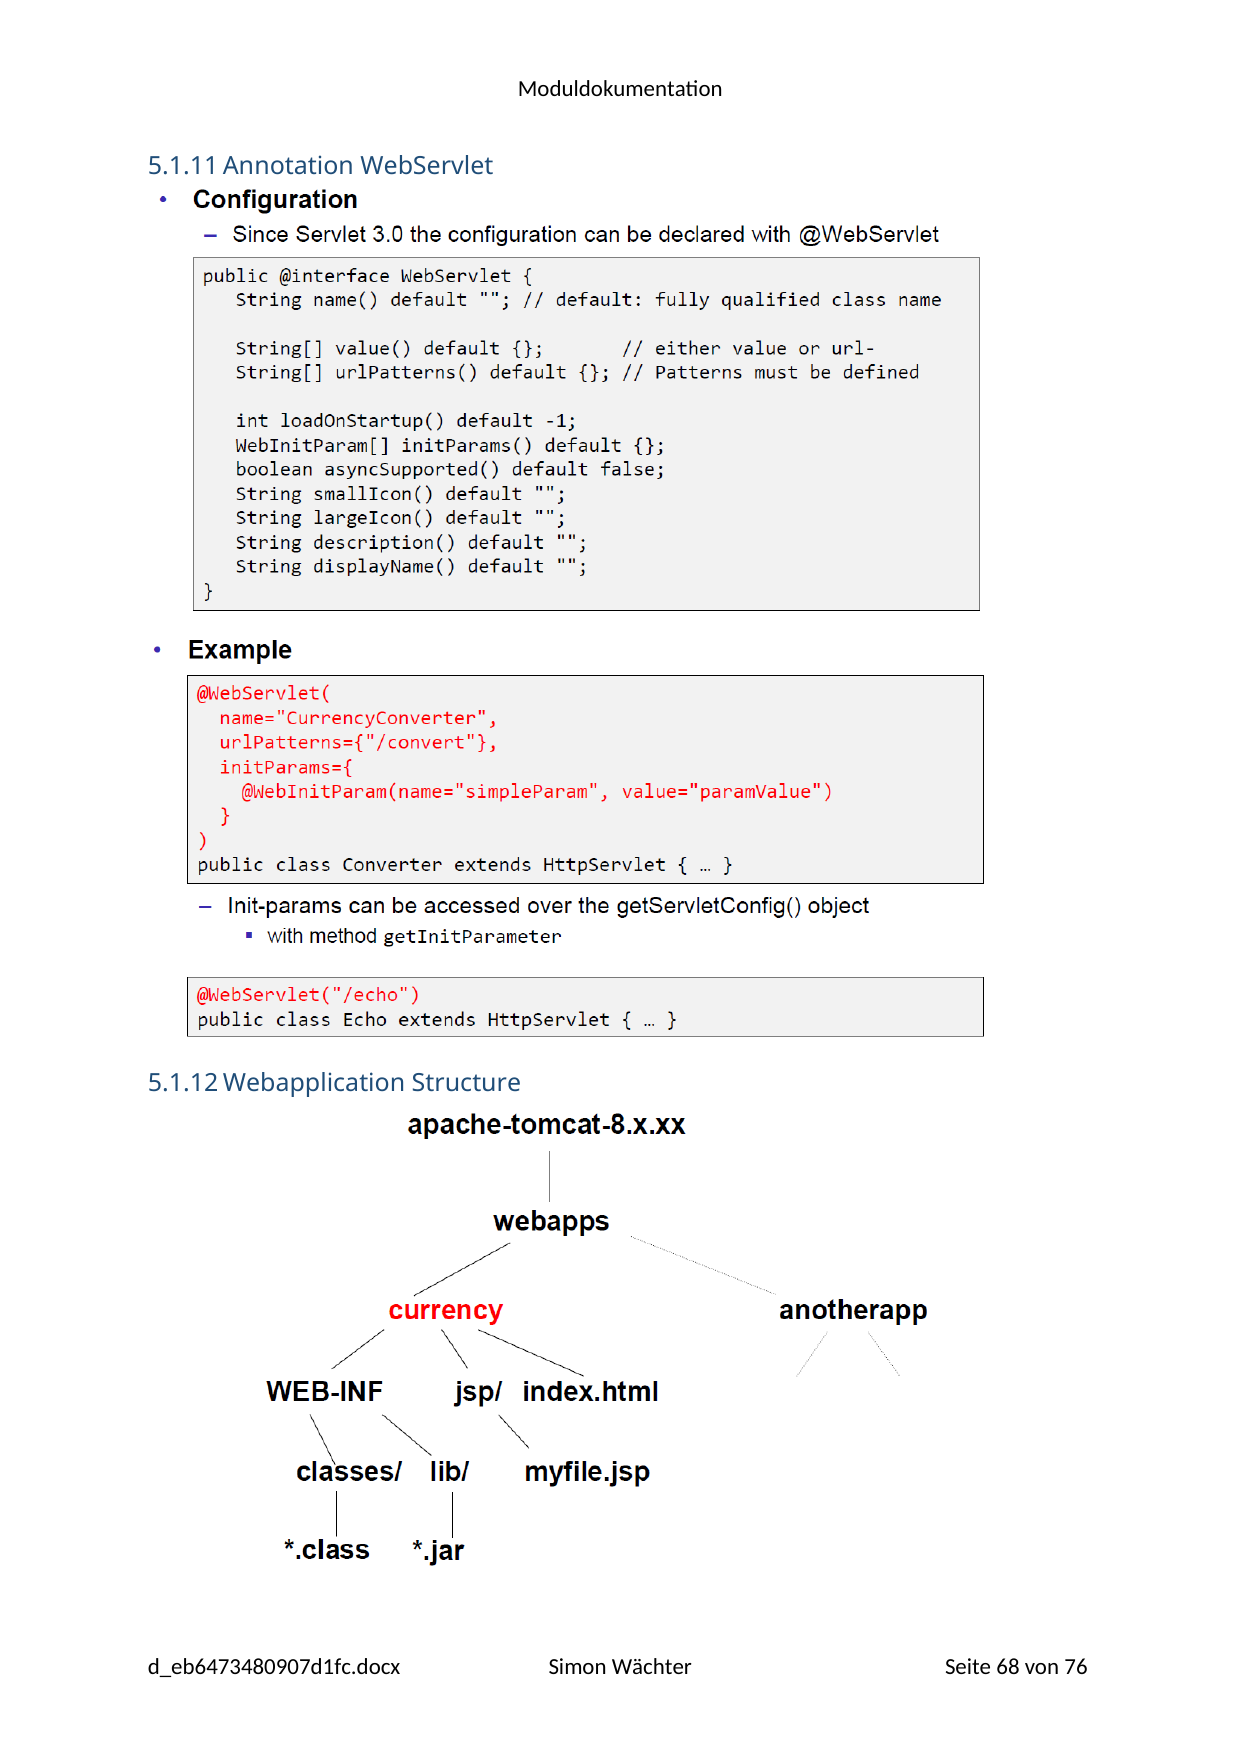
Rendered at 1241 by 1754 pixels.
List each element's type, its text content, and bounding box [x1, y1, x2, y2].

subtitle Annotation WebServlet [148, 148, 1093, 182]
picture [147, 184, 991, 617]
picture [147, 635, 992, 1046]
subtitle Webapplication Structure [148, 1064, 1093, 1098]
picture [147, 1101, 994, 1570]
